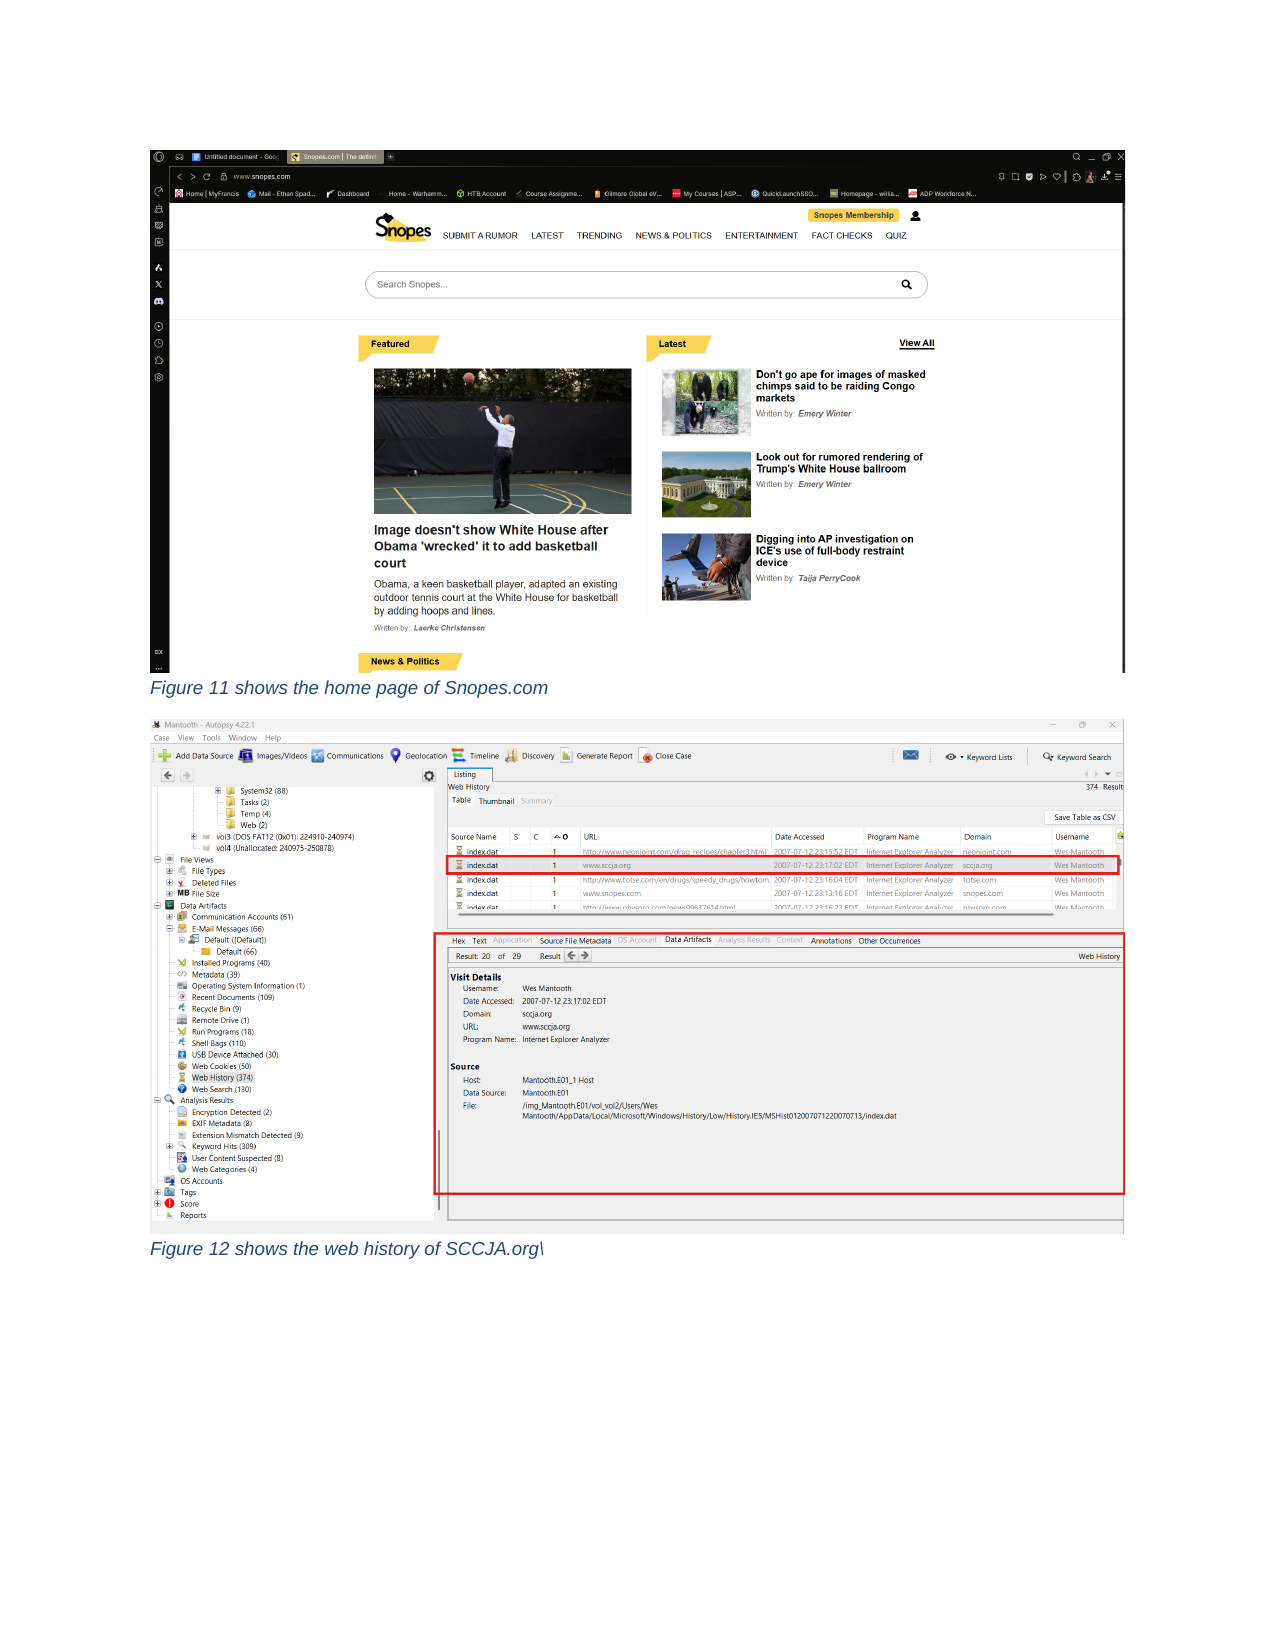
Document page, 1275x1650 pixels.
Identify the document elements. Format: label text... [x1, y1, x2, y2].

picture [150, 719, 1125, 1234]
picture [150, 150, 1125, 673]
